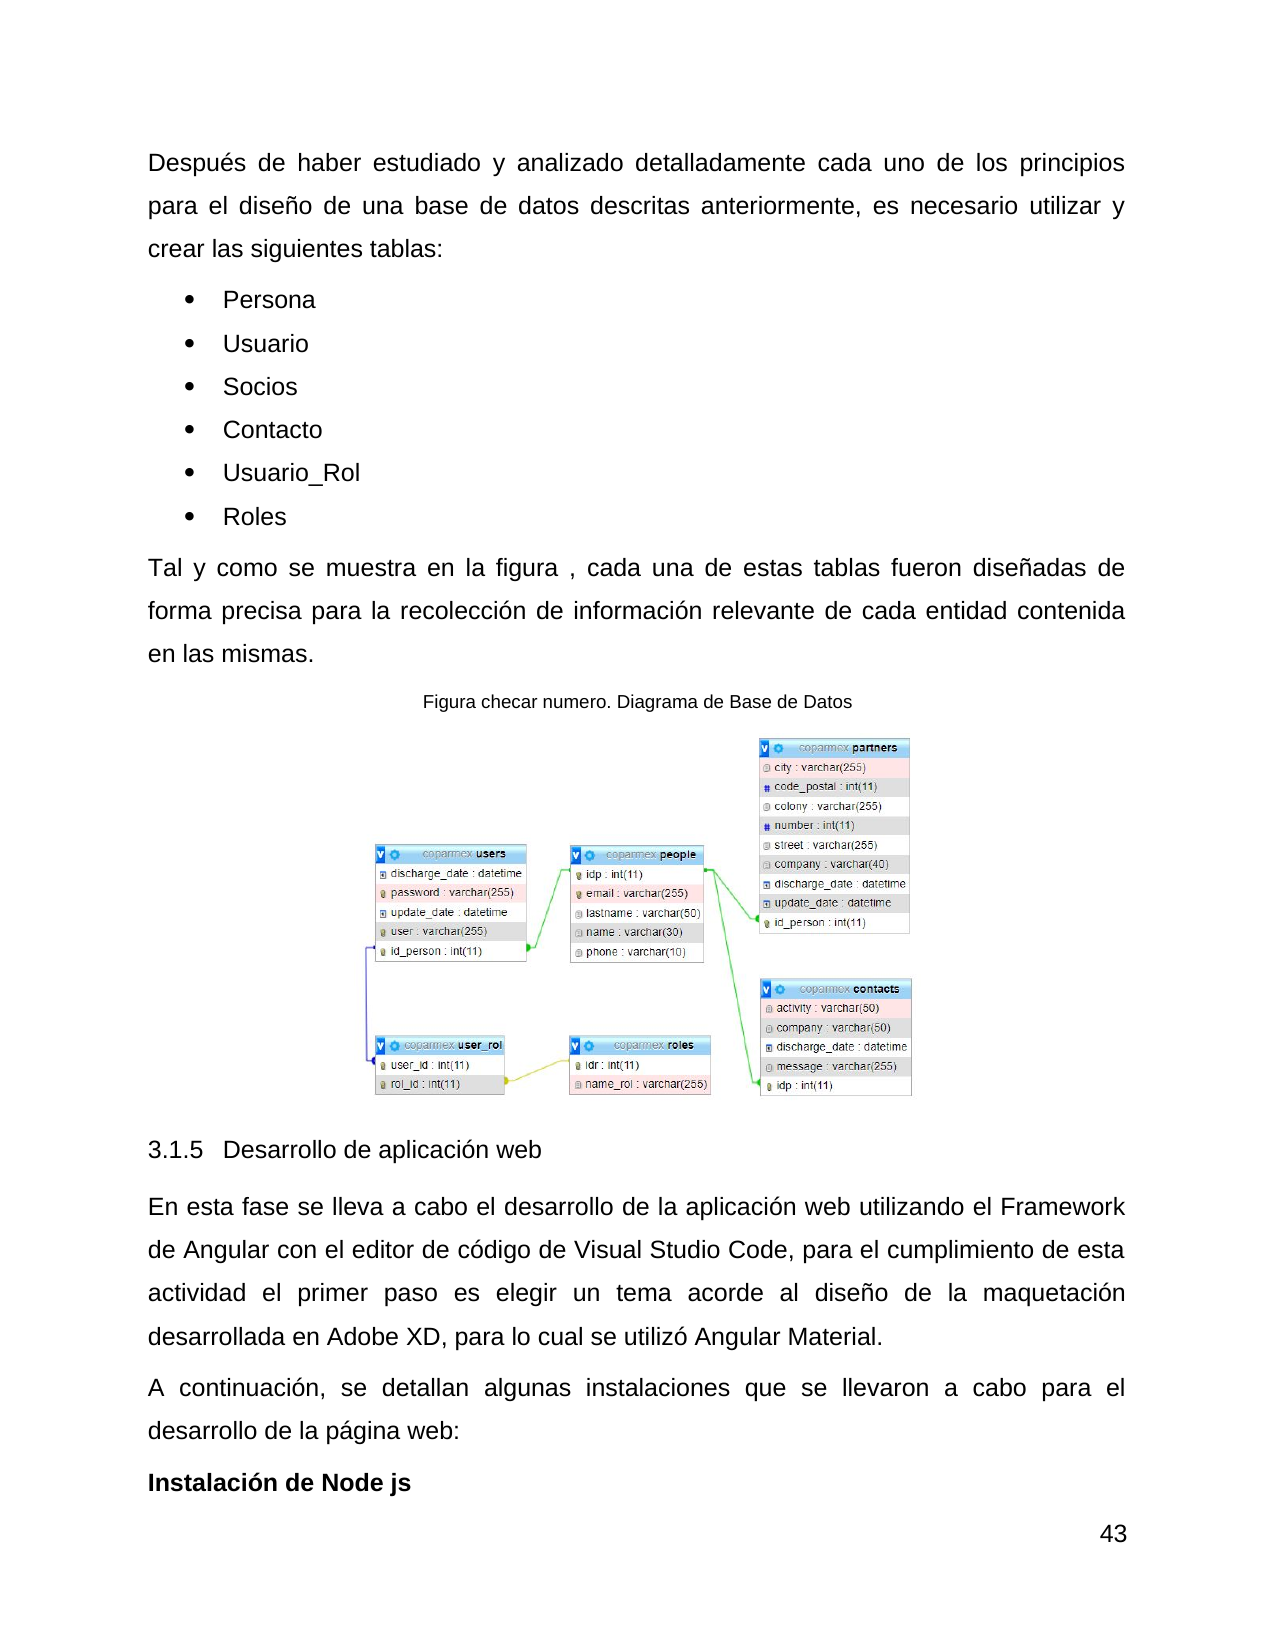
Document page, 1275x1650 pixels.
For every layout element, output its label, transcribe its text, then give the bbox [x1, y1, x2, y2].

text Figura checar numero. Diagrama de Base de Datos [148, 691, 1127, 712]
list Persona [185, 285, 1127, 314]
list Roles [185, 502, 1127, 530]
picture [354, 733, 921, 1107]
text En esta fase se lleva a cabo el desarrollo de la aplicación web utilizando el Framework de Angular con el editor de código de Visual Studio Code, para el cumplimiento de esta actividad el primer paso es elegir un tema acorde al diseño de la maquetación desarrollada en Adobe XD, para lo cual se utilizó Angular Material. [148, 1192, 1127, 1350]
list Usuario [185, 329, 1127, 357]
list Socios [185, 372, 1127, 401]
list Contacto [185, 415, 1127, 444]
subtitle Desarrollo de aplicación web [148, 1135, 1127, 1163]
list Usuario_Rol [185, 458, 1127, 487]
text Instalación de Node js [148, 1468, 1127, 1496]
text Tal y como se muestra en la figura , cada una de estas tablas fueron diseñadas de forma precisa para la recolección de información relevante de cada entidad contenida en las mismas. [148, 553, 1127, 668]
text Después de haber estudiado y analizado detalladamente cada uno de los principios para el diseño de una base de datos descritas anteriormente, es necesario utilizar y crear las siguientes tablas: [148, 148, 1127, 263]
text A continuación, se detallan algunas instalaciones que se llevaron a cabo para el desarrollo de la página web: [148, 1373, 1127, 1445]
